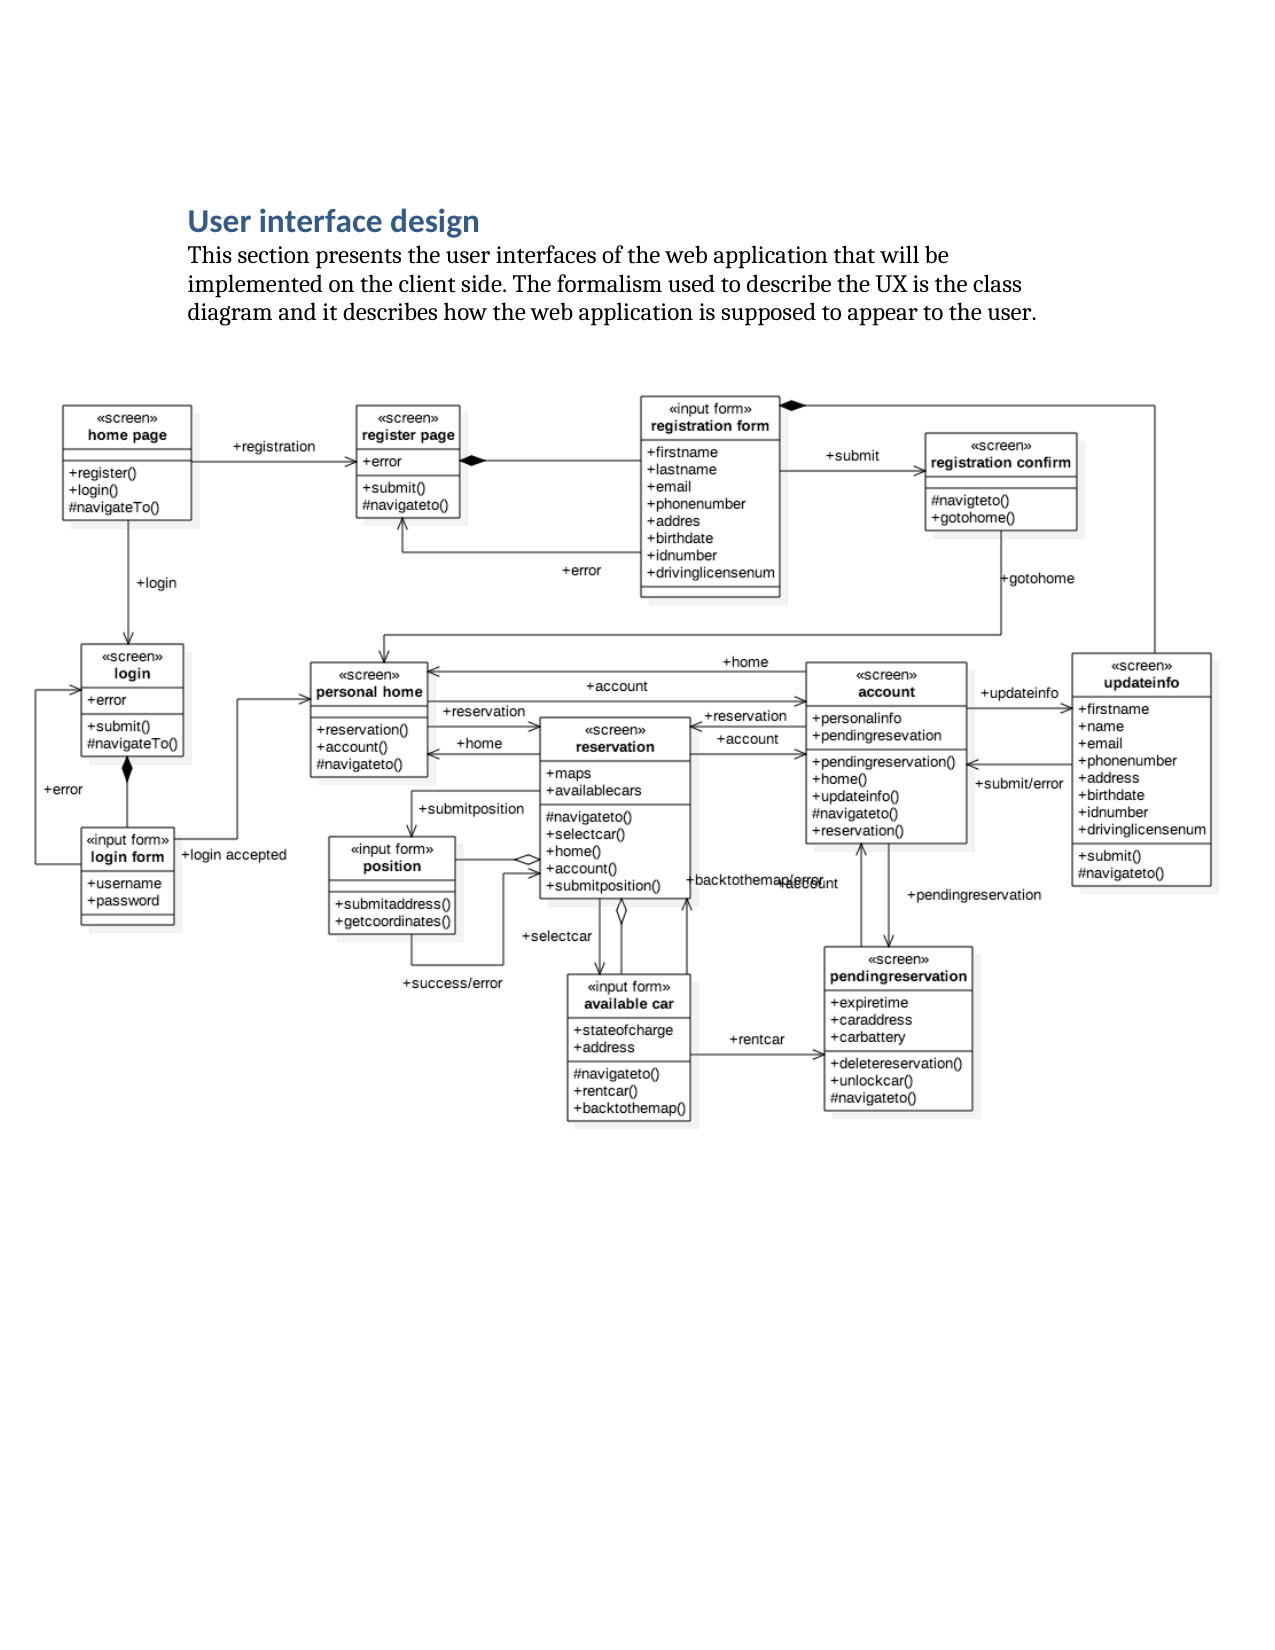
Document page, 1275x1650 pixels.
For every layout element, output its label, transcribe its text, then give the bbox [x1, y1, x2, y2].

text This section presents the user interfaces of the web application that will be implemented on the client side. The formalism used to describe the UX is the class diagram and it describes how the web application is supposed to appear to the user. [187, 241, 1087, 327]
subtitle User interface design [187, 200, 1087, 241]
picture [24, 385, 1257, 1167]
